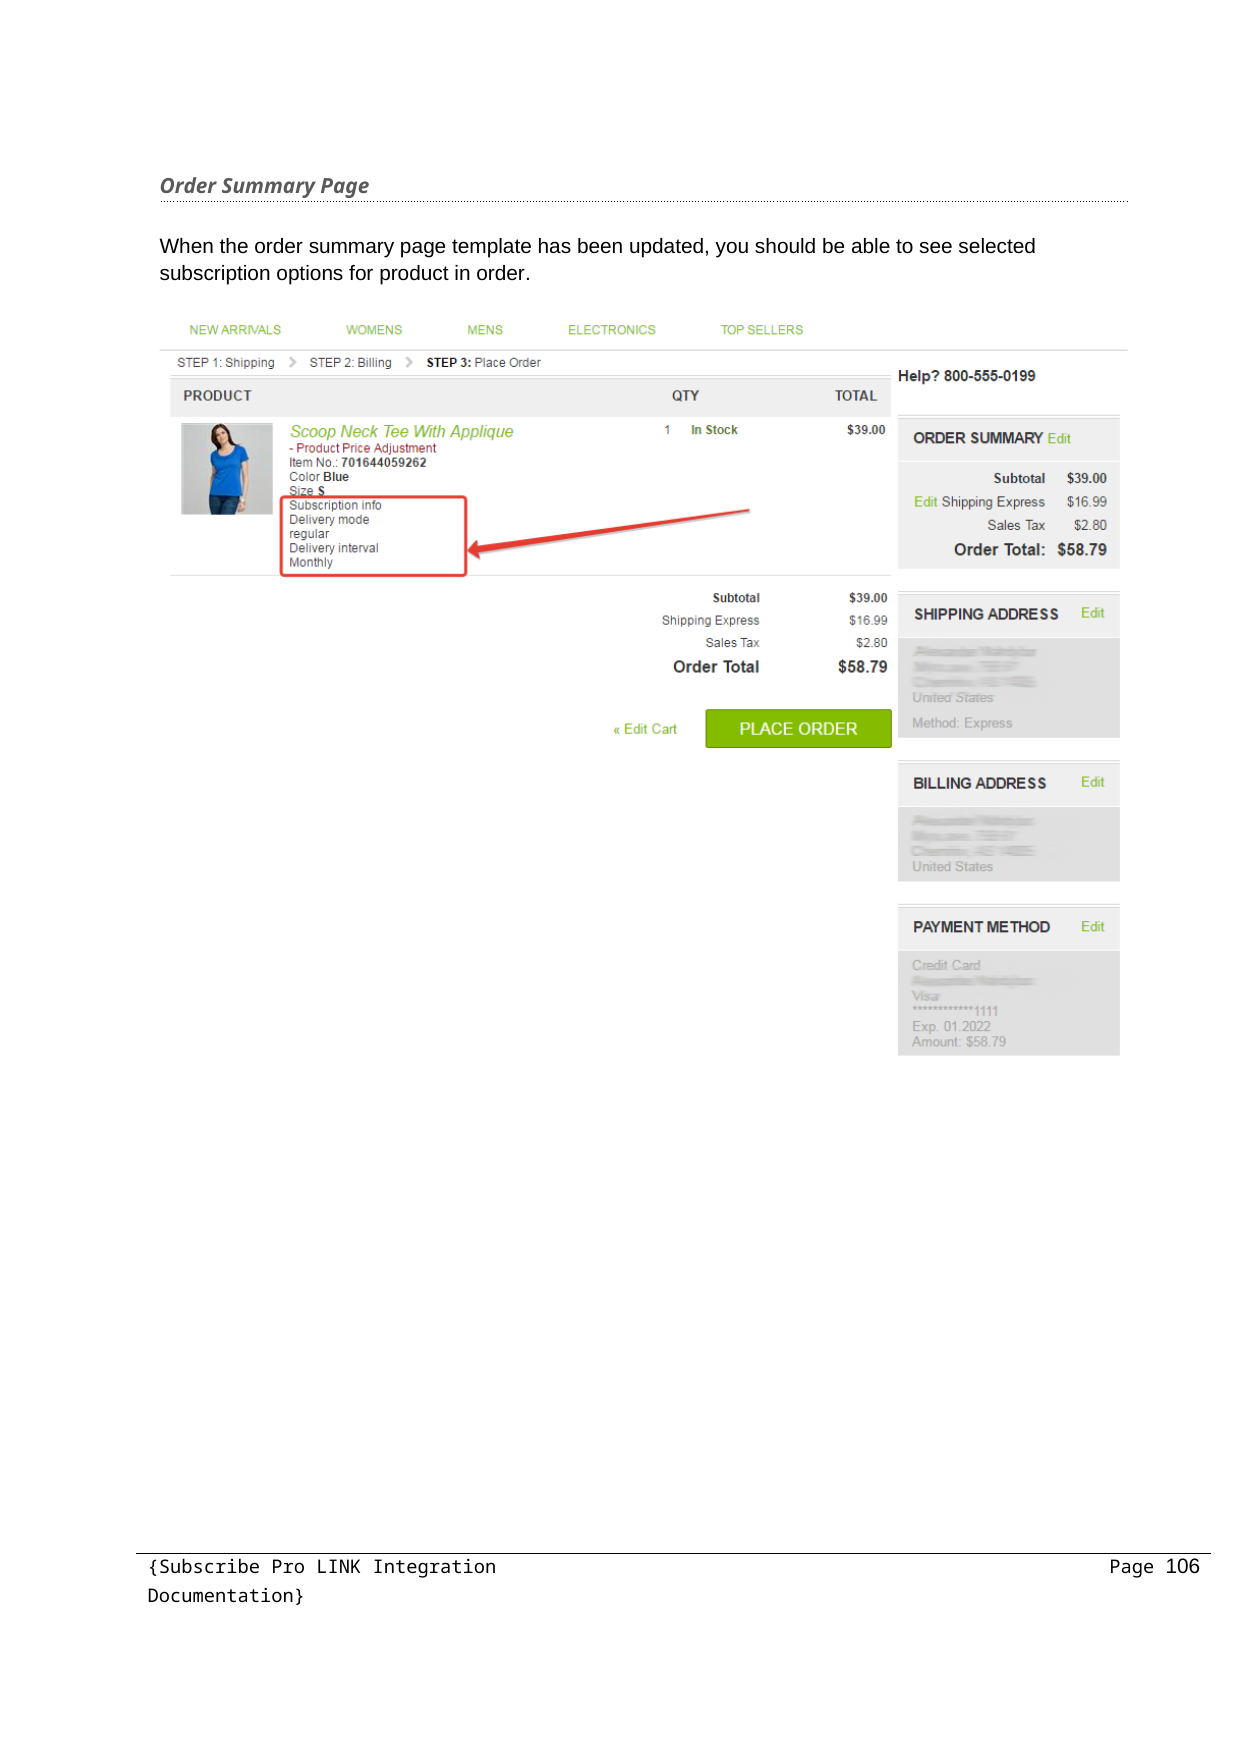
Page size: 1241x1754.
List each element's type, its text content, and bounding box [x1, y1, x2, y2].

subtitle Order Summary Page [159, 171, 1128, 202]
text When the order summary page template has been updated, you should be able to see selected subscription options for product in order. [159, 233, 1128, 285]
picture [159, 316, 1128, 1075]
